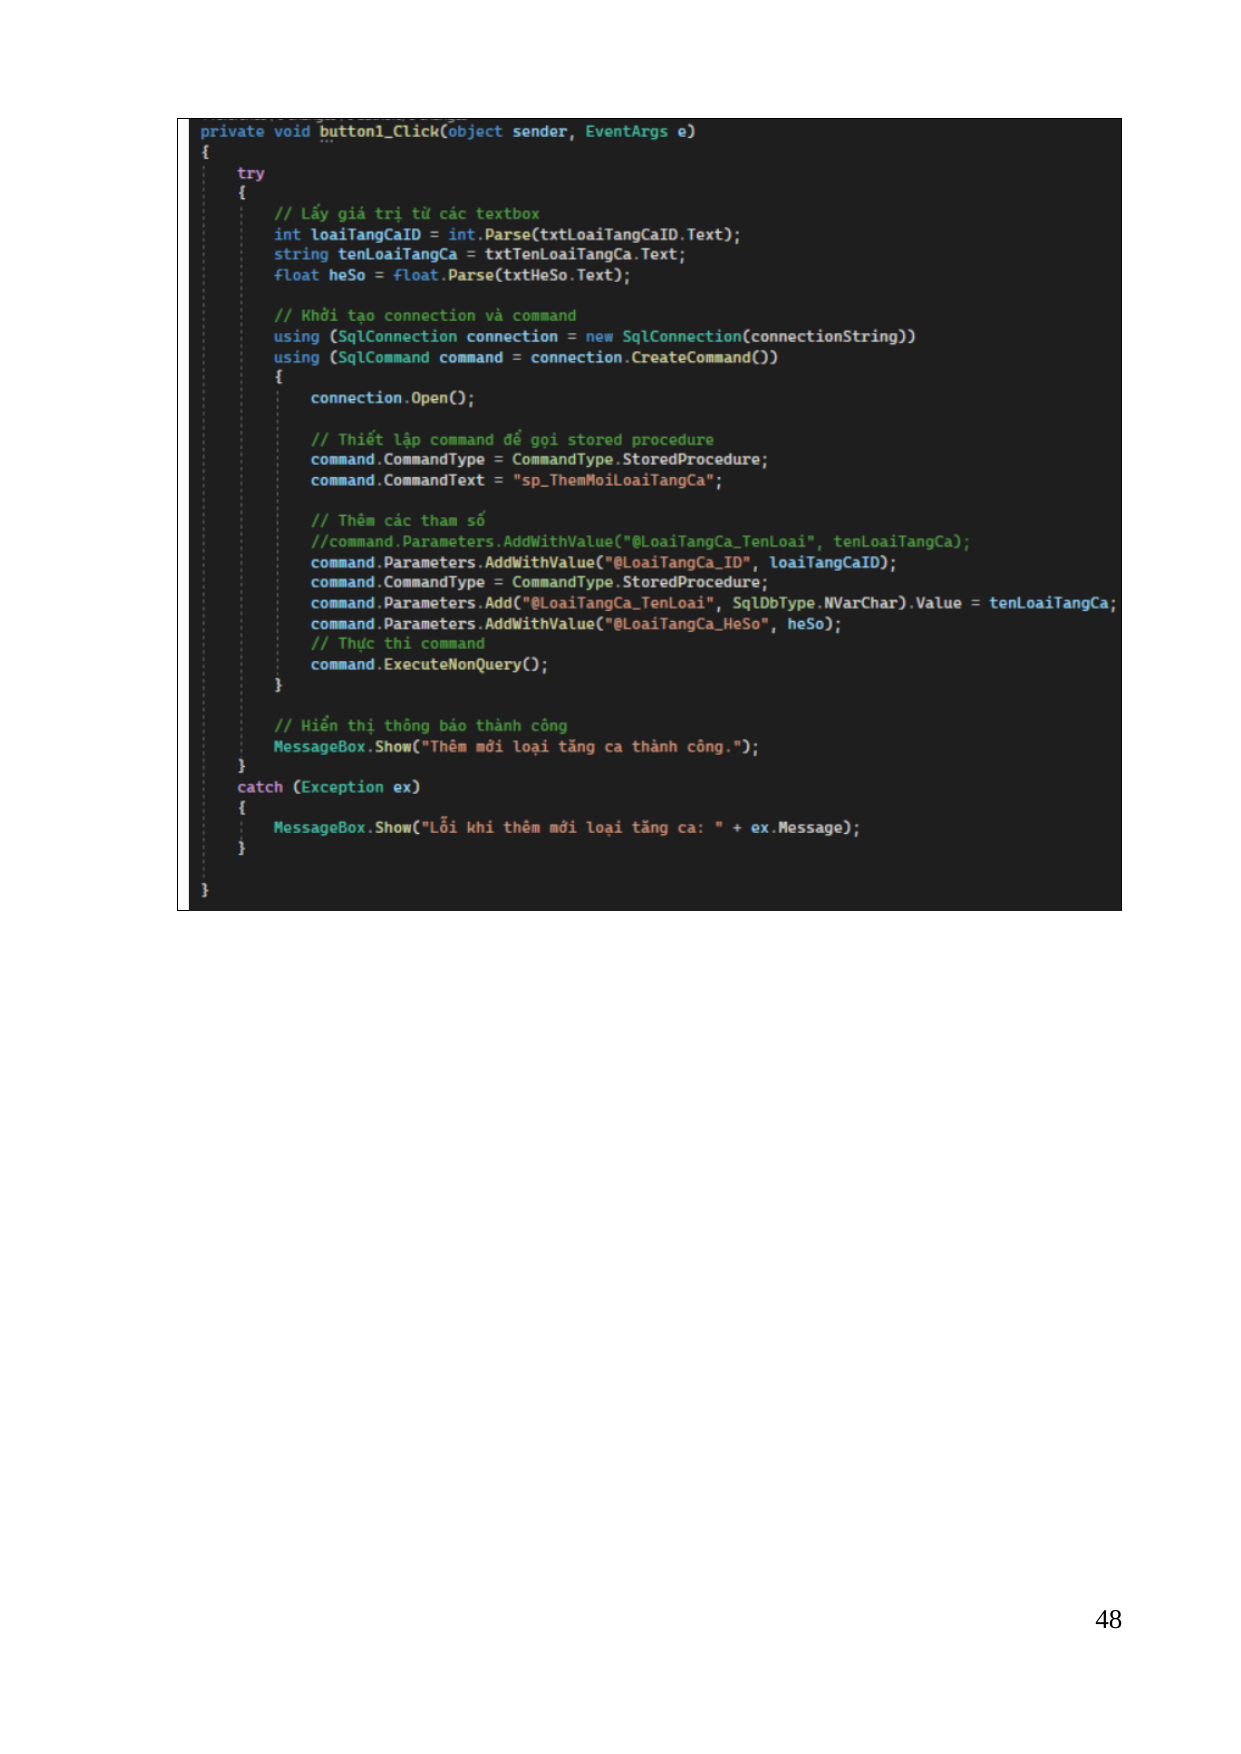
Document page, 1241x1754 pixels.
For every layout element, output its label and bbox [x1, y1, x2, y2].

picture [188, 119, 1122, 911]
table_cell [178, 119, 188, 910]
